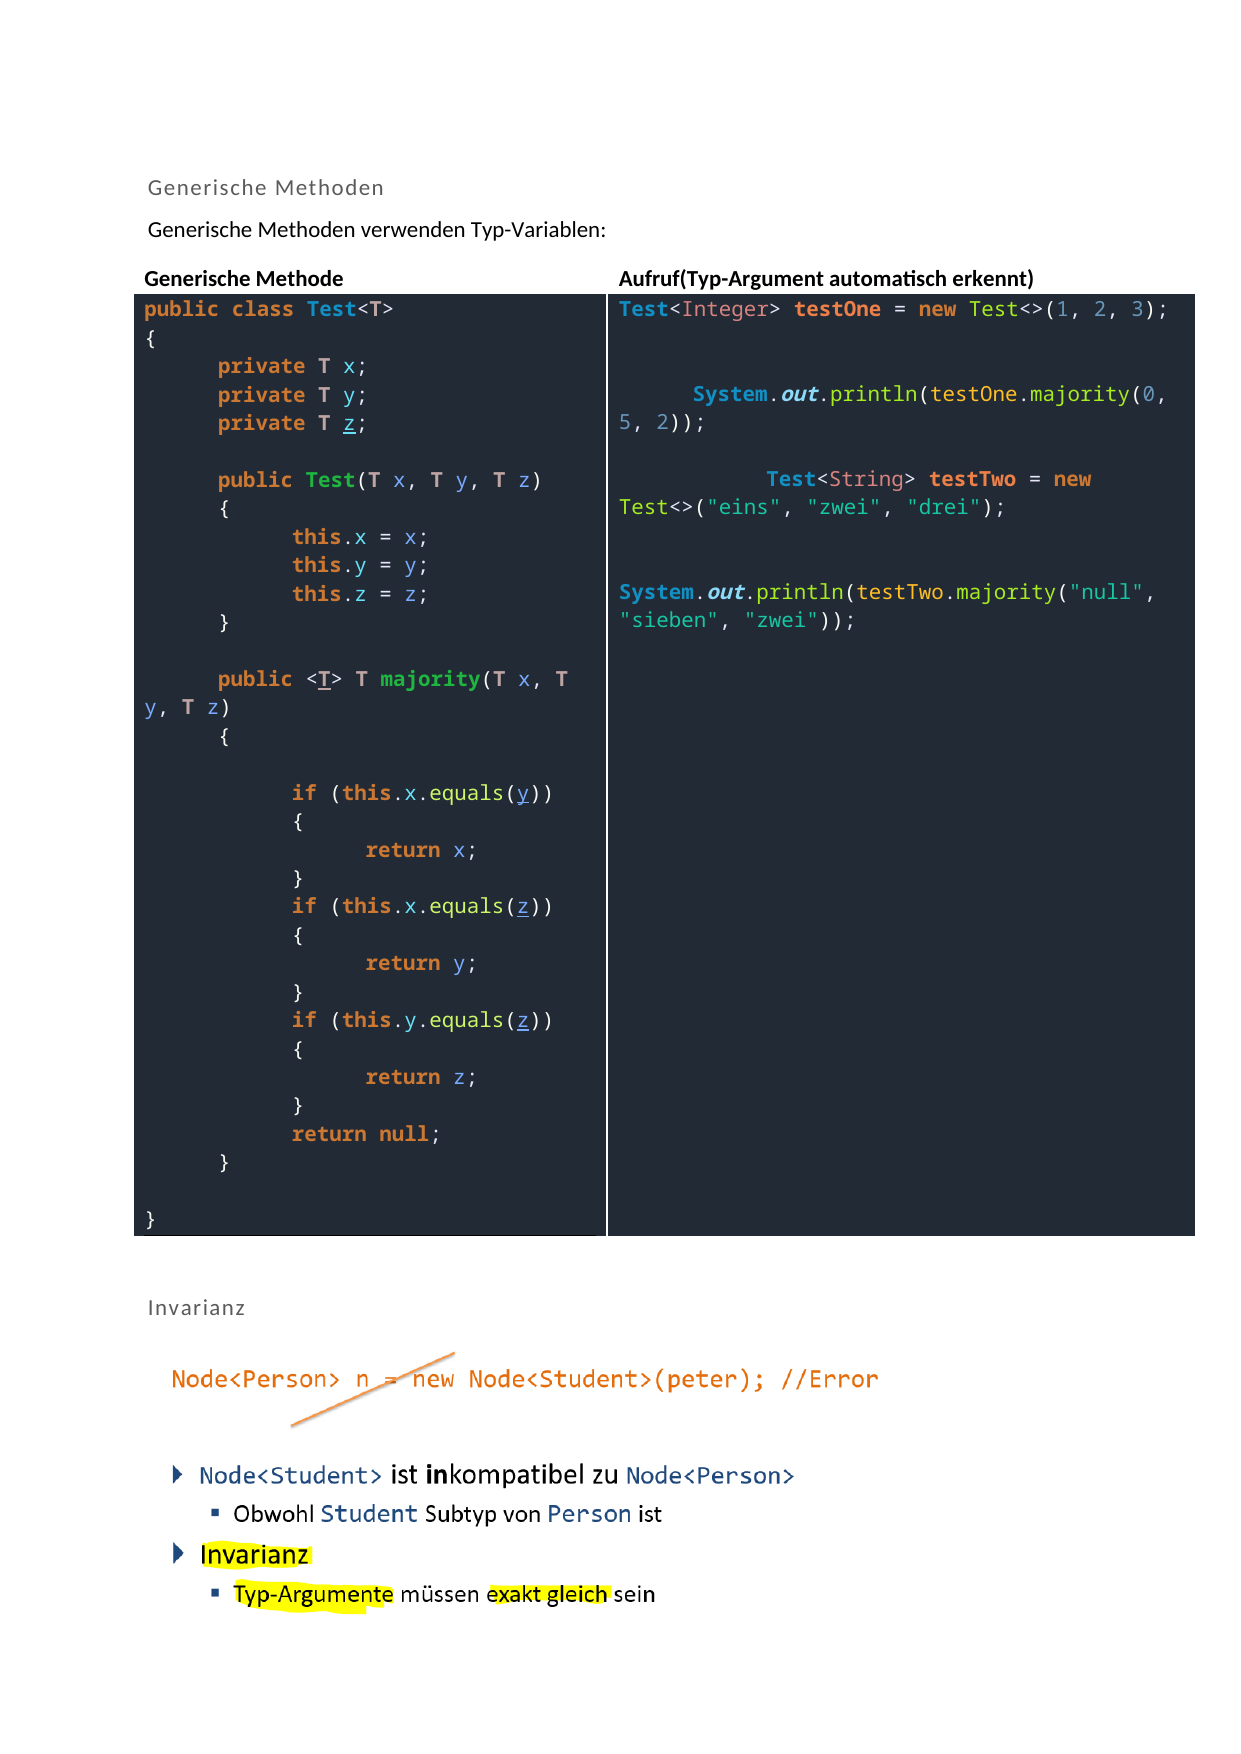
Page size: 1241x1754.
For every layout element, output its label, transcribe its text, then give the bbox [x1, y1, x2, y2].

subtitle Generische Methoden [148, 173, 1093, 201]
table_header Generische Methode [134, 264, 606, 292]
subtitle Invarianz [148, 1293, 1093, 1321]
text Generische Methoden verwenden Typ-Variablen: [148, 215, 1093, 243]
table_cell public class Test<T> { private T x; private T y; private T z; public Test(T x, T y, T z) { this.x = x; this.y = y; this.z = z; } public <T> T majority(T x, T y, T z) { if (this.x.equals(y)) { return x; } if (this.x.equals(z)) { return y; } if (this.y.equals(z)) { return z; } return null; } } [134, 294, 606, 1236]
table_cell Test<Integer> testOne = new Test<>(1, 2, 3); System.out.println(testOne.majority(0, 5, 2)); Test<String> testTwo = new Test<>("eins", "zwei", "drei"); System.out.println(testTwo.majority("null", "sieben", "zwei")); [608, 294, 1195, 1236]
table_header Aufruf(Typ-Argument automatisch erkennt) [608, 264, 1195, 292]
